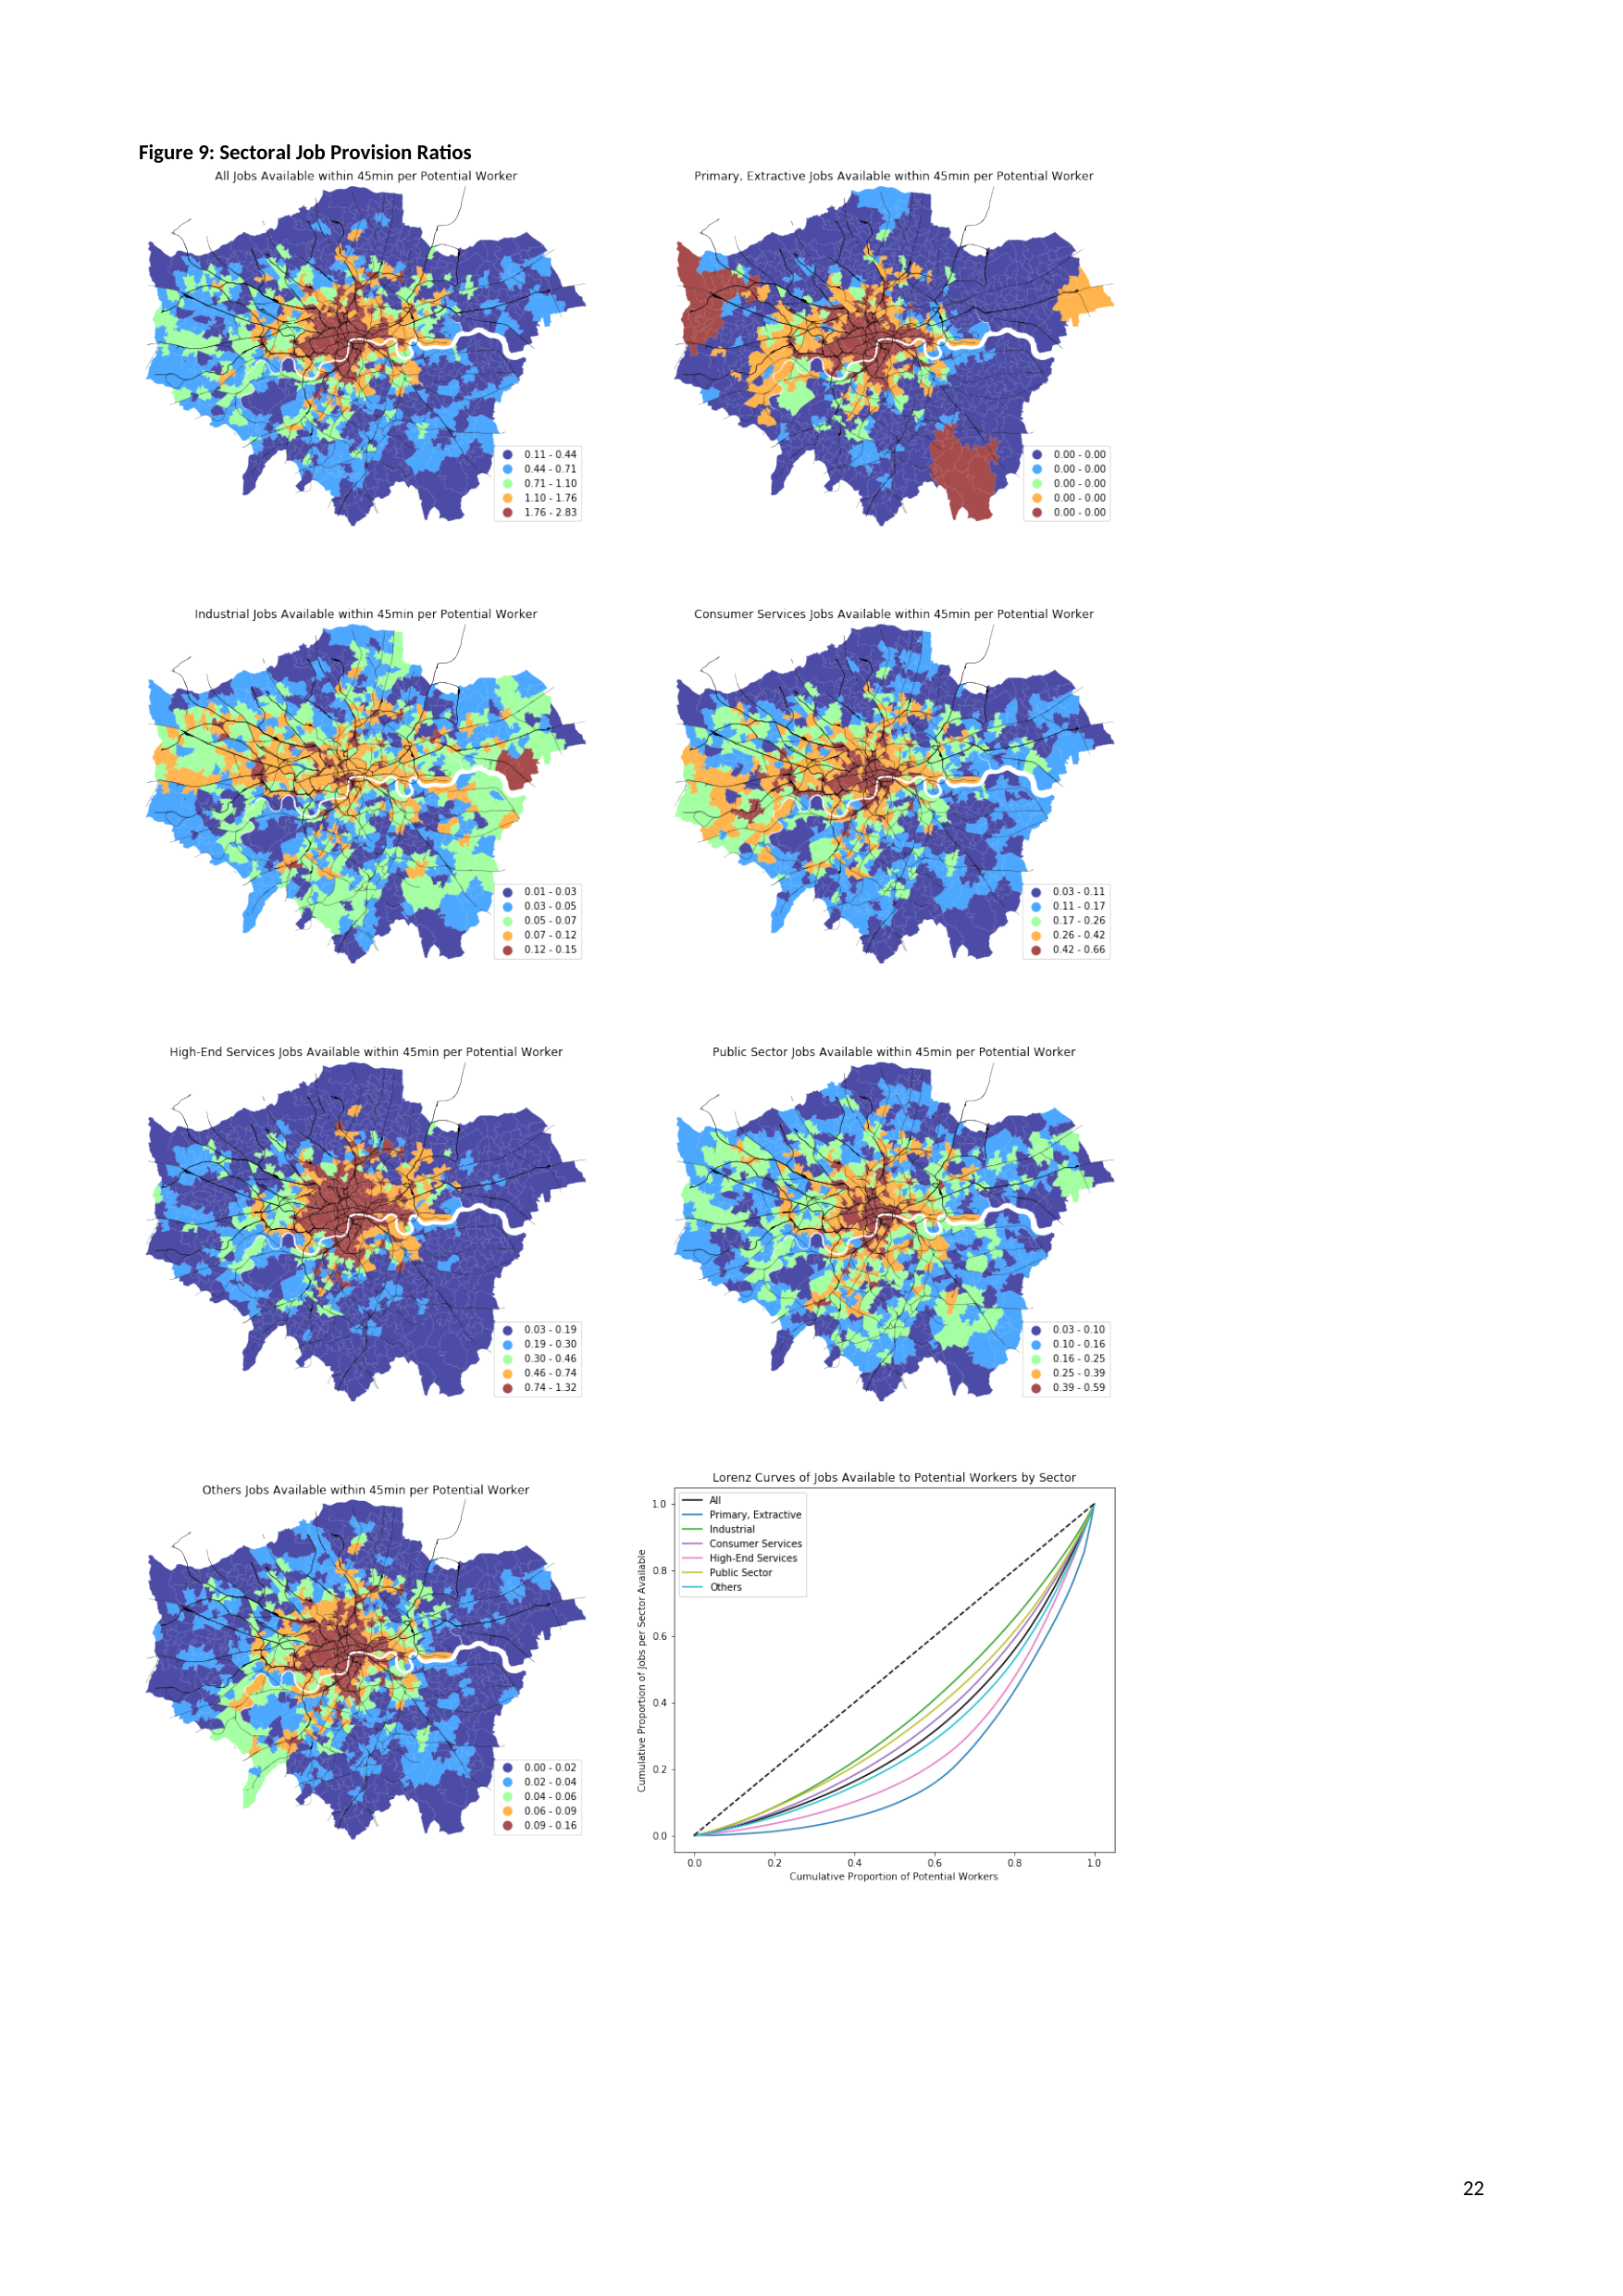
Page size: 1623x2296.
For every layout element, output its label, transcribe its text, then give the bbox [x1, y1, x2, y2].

picture [139, 165, 1121, 1889]
text Figure 9: Sectoral Job Provision Ratios [139, 139, 1484, 165]
